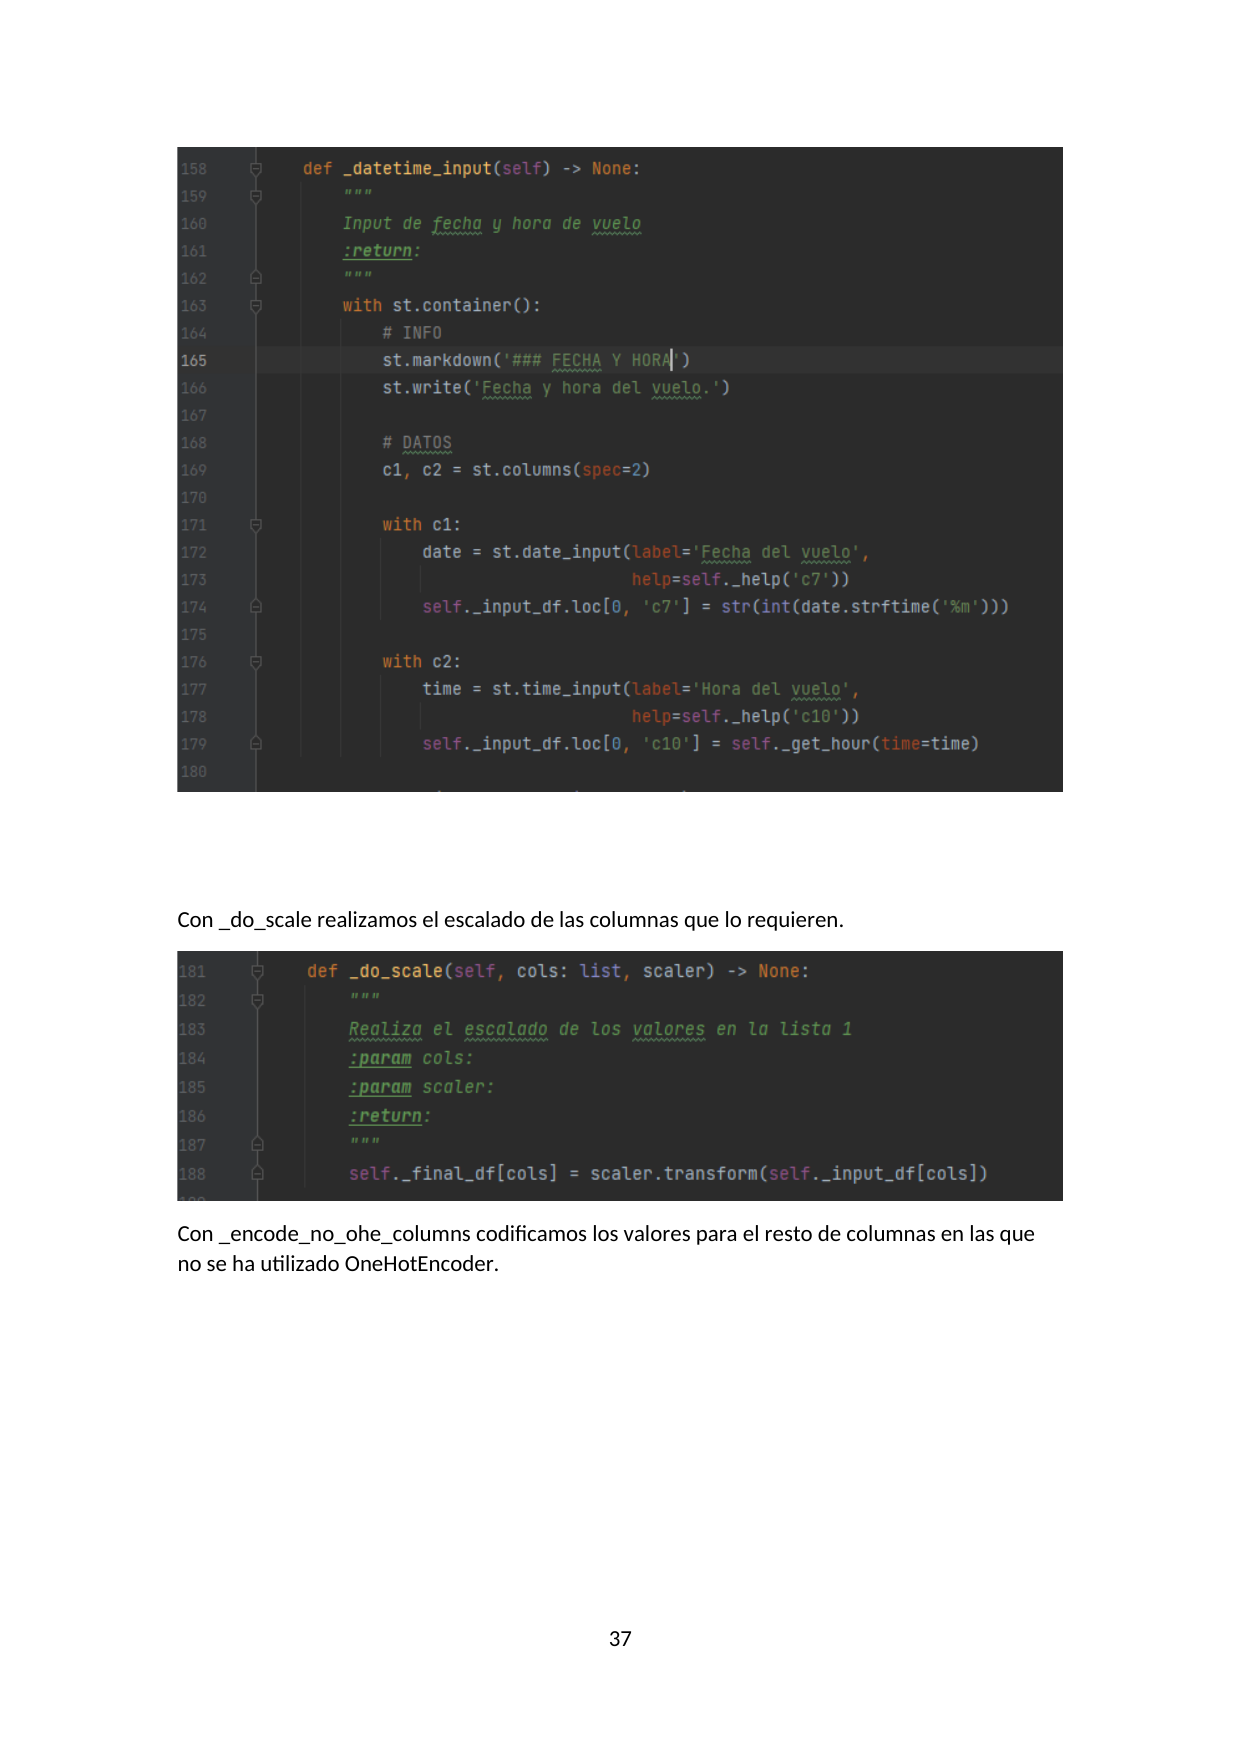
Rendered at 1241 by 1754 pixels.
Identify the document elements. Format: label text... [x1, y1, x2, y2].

picture [177, 147, 1063, 792]
picture [177, 951, 1063, 1201]
text Con _encode_no_ohe_columns codificamos los valores para el resto de columnas en las que no se ha utilizado OneHotEncoder. [177, 1219, 1063, 1278]
text Con _do_scale realizamos el escalado de las columnas que lo requieren. [177, 905, 1063, 933]
